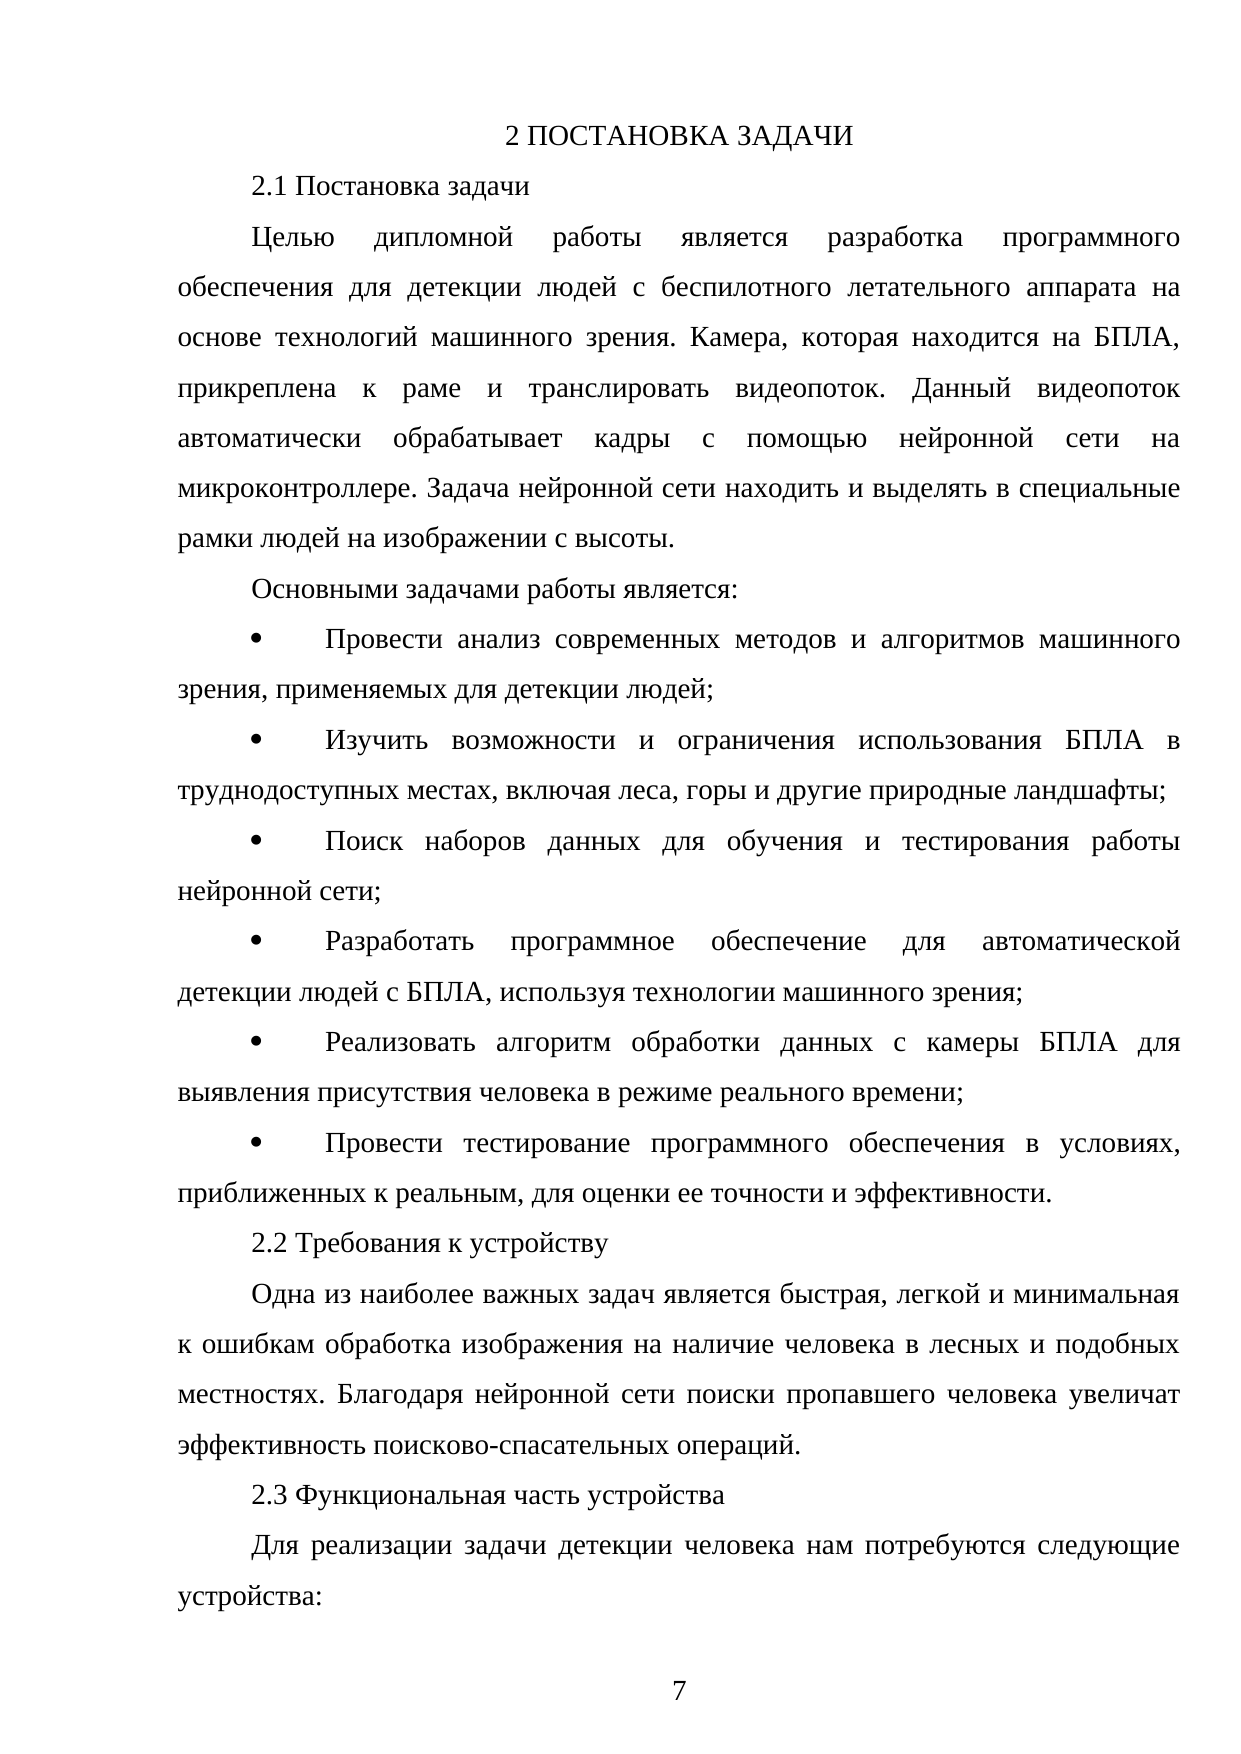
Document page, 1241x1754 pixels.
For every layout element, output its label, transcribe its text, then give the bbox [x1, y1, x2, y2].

subtitle Для реализации задачи детекции человека нам потребуются следующие устройства: [177, 1527, 1181, 1611]
subtitle Основными задачами работы является: [177, 571, 1181, 604]
subtitle Реализовать алгоритм обработки данных с камеры БПЛА для выявления присутствия человека в режиме реального времени; [177, 1024, 1181, 1108]
subtitle 2.3 Функциональная часть устройства [177, 1477, 1181, 1511]
subtitle 2 ПОСТАНОВКА ЗАДАЧИ [177, 118, 1181, 152]
subtitle Изучить возможности и ограничения использования БПЛА в труднодоступных местах, включая леса, горы и другие природные ландшафты; [177, 722, 1181, 806]
subtitle 2.1 Постановка задачи [177, 168, 1181, 202]
subtitle Провести анализ современных методов и алгоритмов машинного зрения, применяемых для детекции людей; [177, 621, 1181, 705]
subtitle Поиск наборов данных для обучения и тестирования работы нейронной сети; [177, 823, 1181, 907]
subtitle Одна из наиболее важных задач является быстрая, легкой и минимальная к ошибкам обработка изображения на наличие человека в лесных и подобных местностях. Благодаря нейронной сети поиски пропавшего человека увеличат эффективность поисково-спасательных операций. [177, 1276, 1181, 1460]
subtitle 2.2 Требования к устройству [177, 1226, 1181, 1259]
subtitle Разработать программное обеспечение для автоматической детекции людей с БПЛА, используя технологии машинного зрения; [177, 923, 1181, 1007]
subtitle Провести тестирование программного обеспечения в условиях, приближенных к реальным, для оценки ее точности и эффективности. [177, 1125, 1181, 1209]
subtitle Целью дипломной работы является разработка программного обеспечения для детекции людей с беспилотного летательного аппарата на основе технологий машинного зрения. Камера, которая находится на БПЛА, прикреплена к раме и транслировать видеопоток. Данный видеопоток автоматически обрабатывает кадры с помощью нейронной сети на микроконтроллере. Задача нейронной сети находить и выделять в специальные рамки людей на изображении с высоты. [177, 219, 1181, 554]
